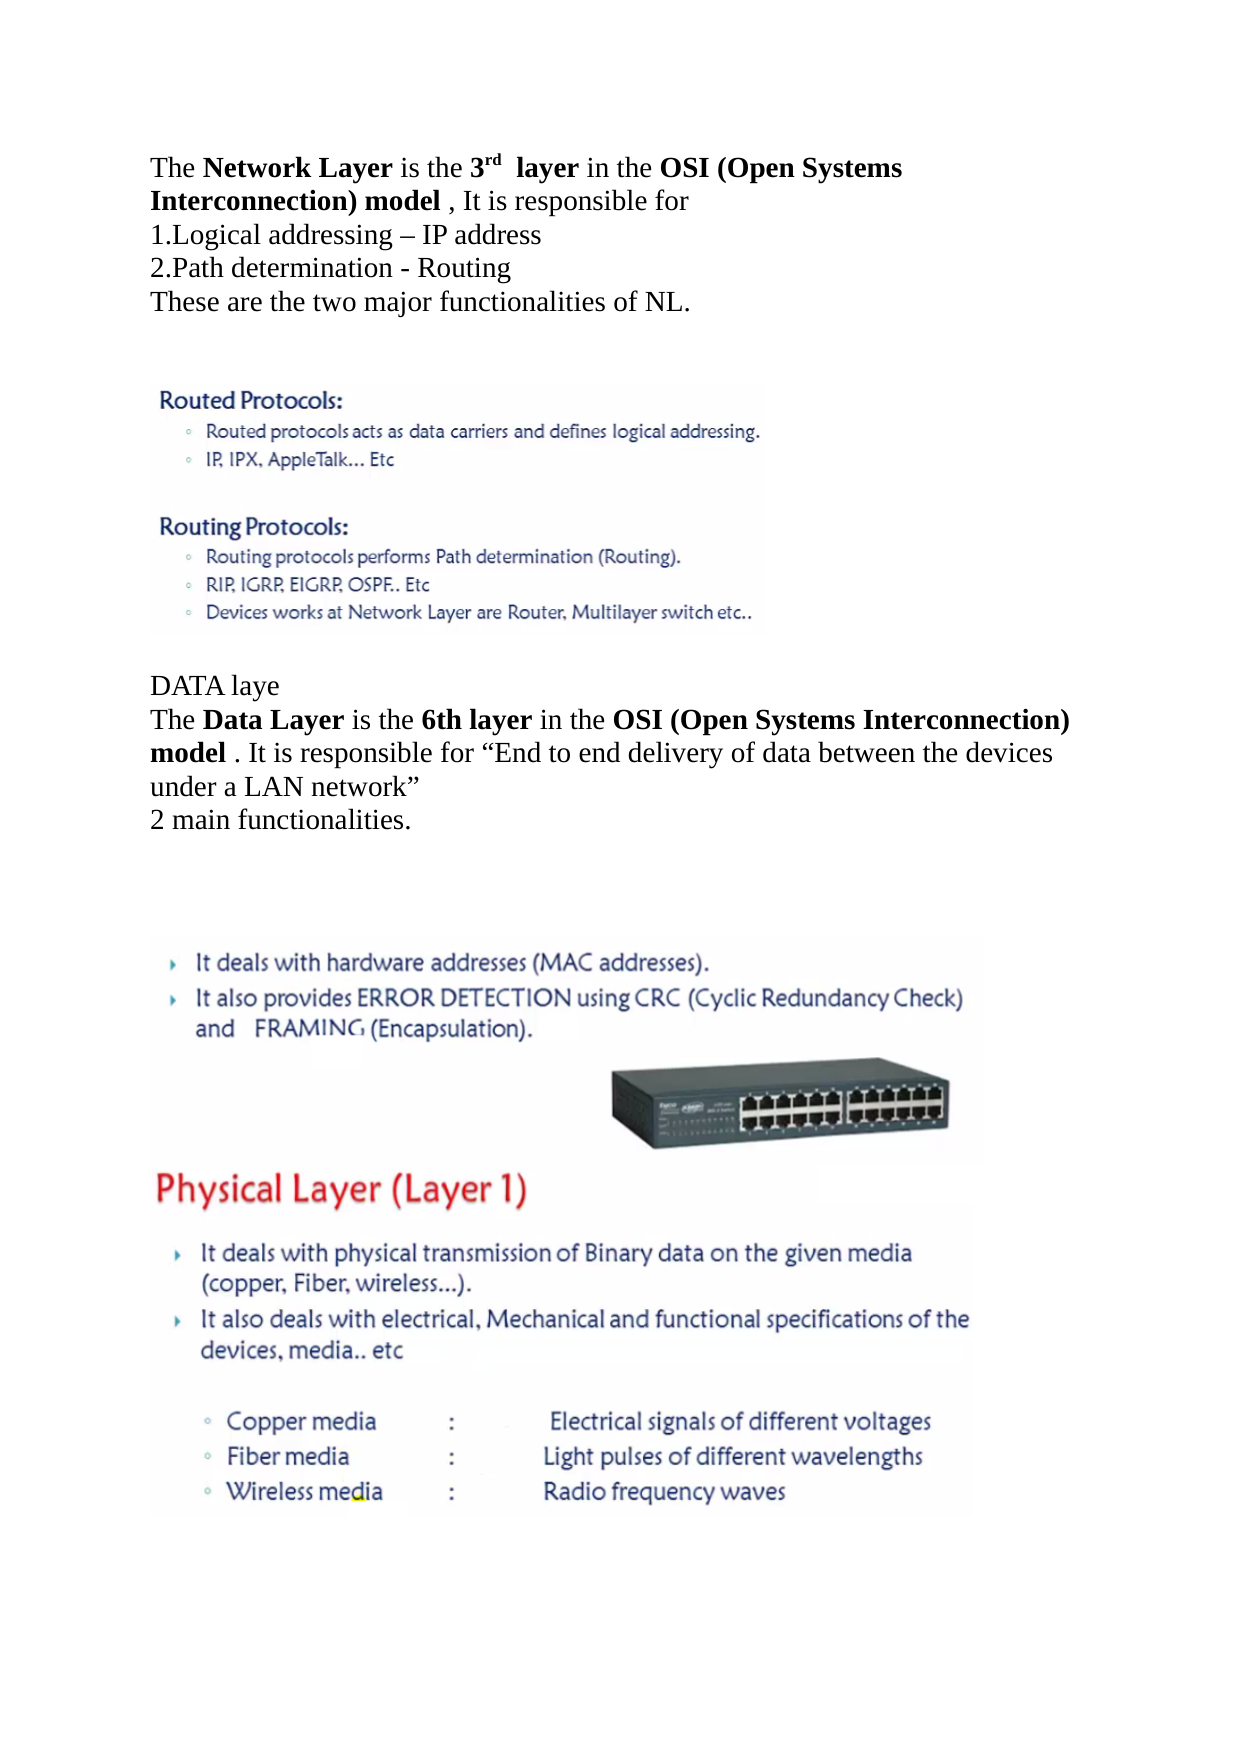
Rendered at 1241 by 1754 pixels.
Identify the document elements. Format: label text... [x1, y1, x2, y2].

picture [150, 384, 766, 635]
text These are the two major functionalities of NL. [150, 284, 1090, 318]
text 2.Path determination - Routing [150, 251, 1090, 284]
picture [150, 936, 1015, 1517]
text 2 main functionalities. [150, 802, 1090, 836]
text DATA laye [150, 668, 1090, 702]
text The Data Layer is the 6th layer in the OSI (Open Systems Interconnection) model . It is responsible for “End to end delivery of data between the devices under a LAN network” [150, 702, 1090, 802]
text 1.Logical addressing – IP address [150, 217, 1090, 251]
text The Network Layer is the 3rd layer in the OSI (Open Systems Interconnection) model , It is responsible for [150, 150, 1090, 217]
